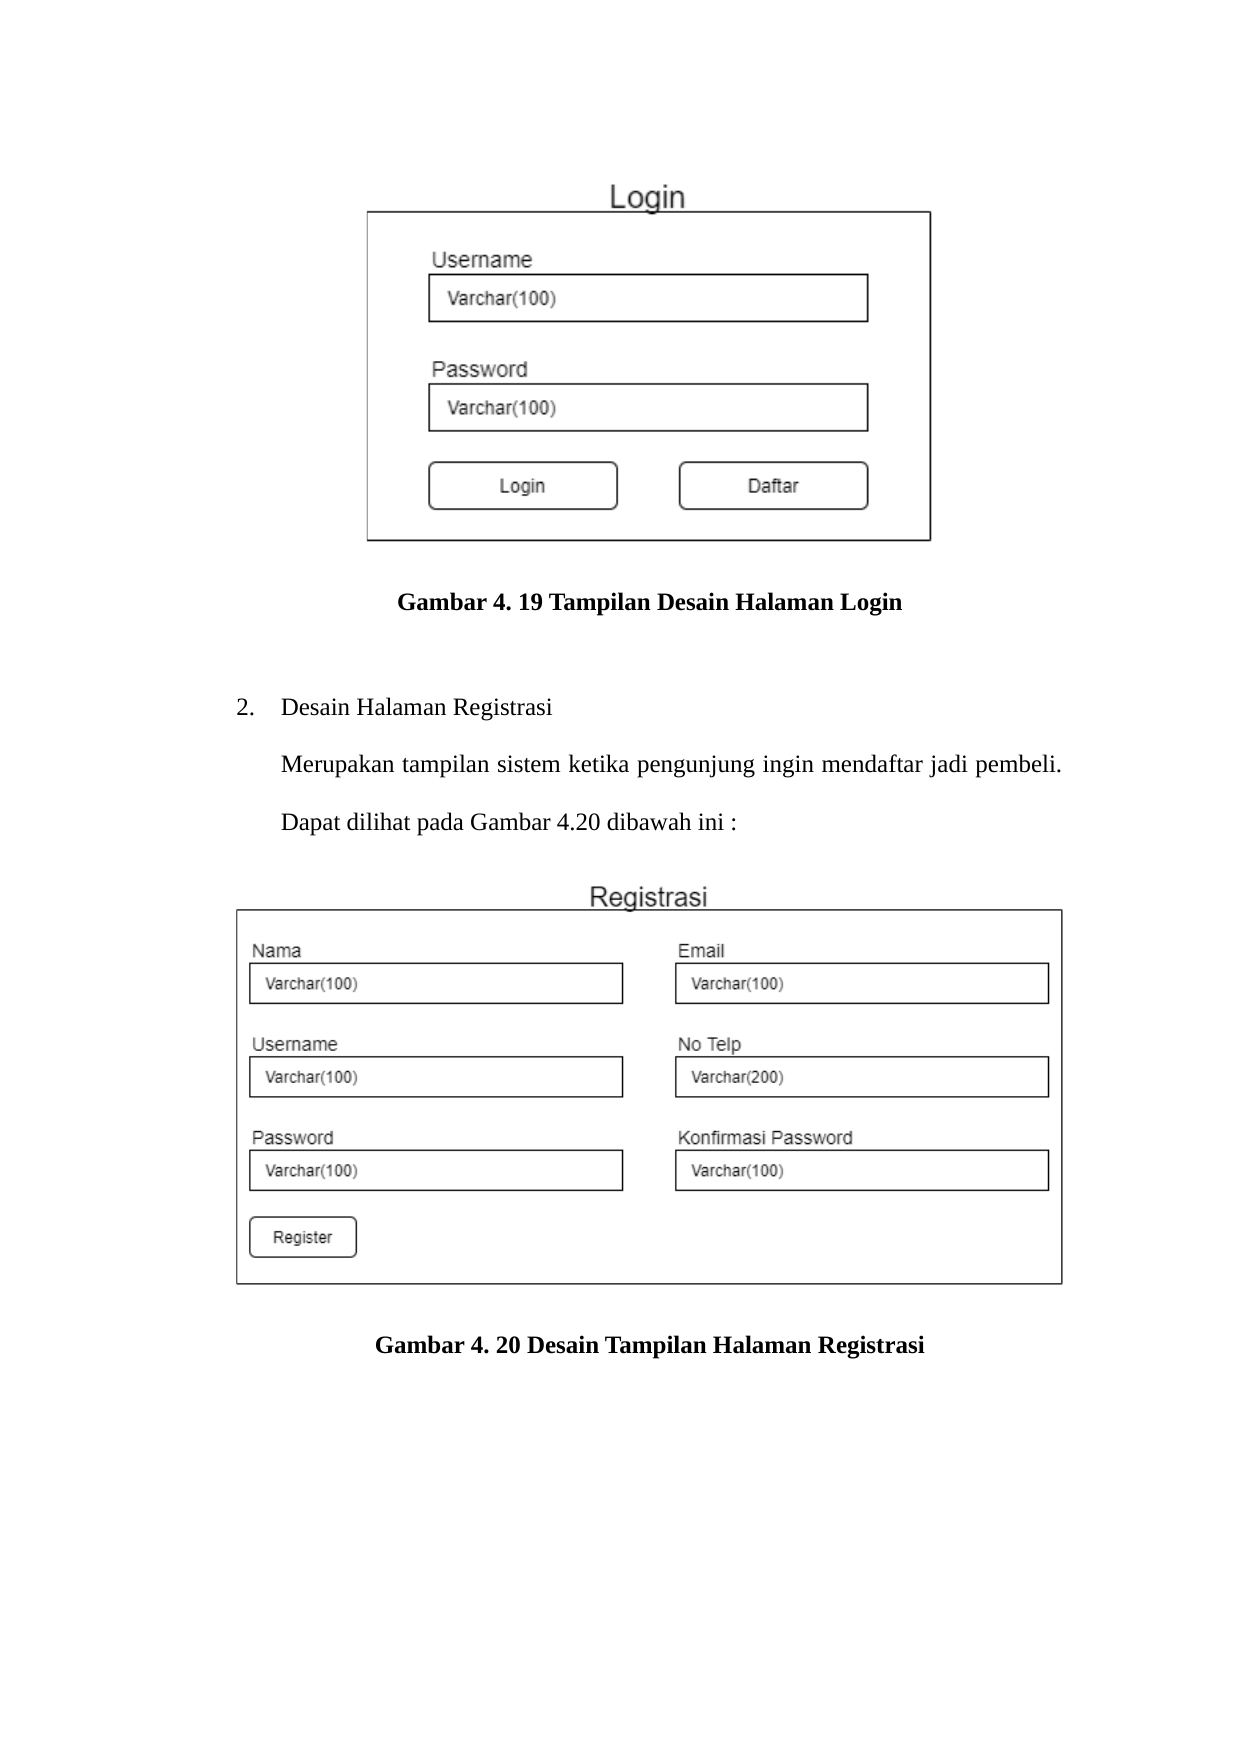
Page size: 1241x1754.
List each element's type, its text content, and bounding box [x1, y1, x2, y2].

text Gambar 4. 20 Desain Tampilan Halaman Registrasi [236, 1330, 1063, 1358]
picture [236, 881, 1063, 1286]
text Merupakan tampilan sistem ketika pengunjung ingin mendaftar jadi pembeli. Dapat dilihat pada Gambar 4.20 dibawah ini : [281, 749, 1063, 836]
list Desain Halaman Registrasi [236, 692, 1063, 721]
text Gambar 4. 19 Tampilan Desain Halaman Login [236, 587, 1063, 616]
picture [366, 177, 933, 543]
